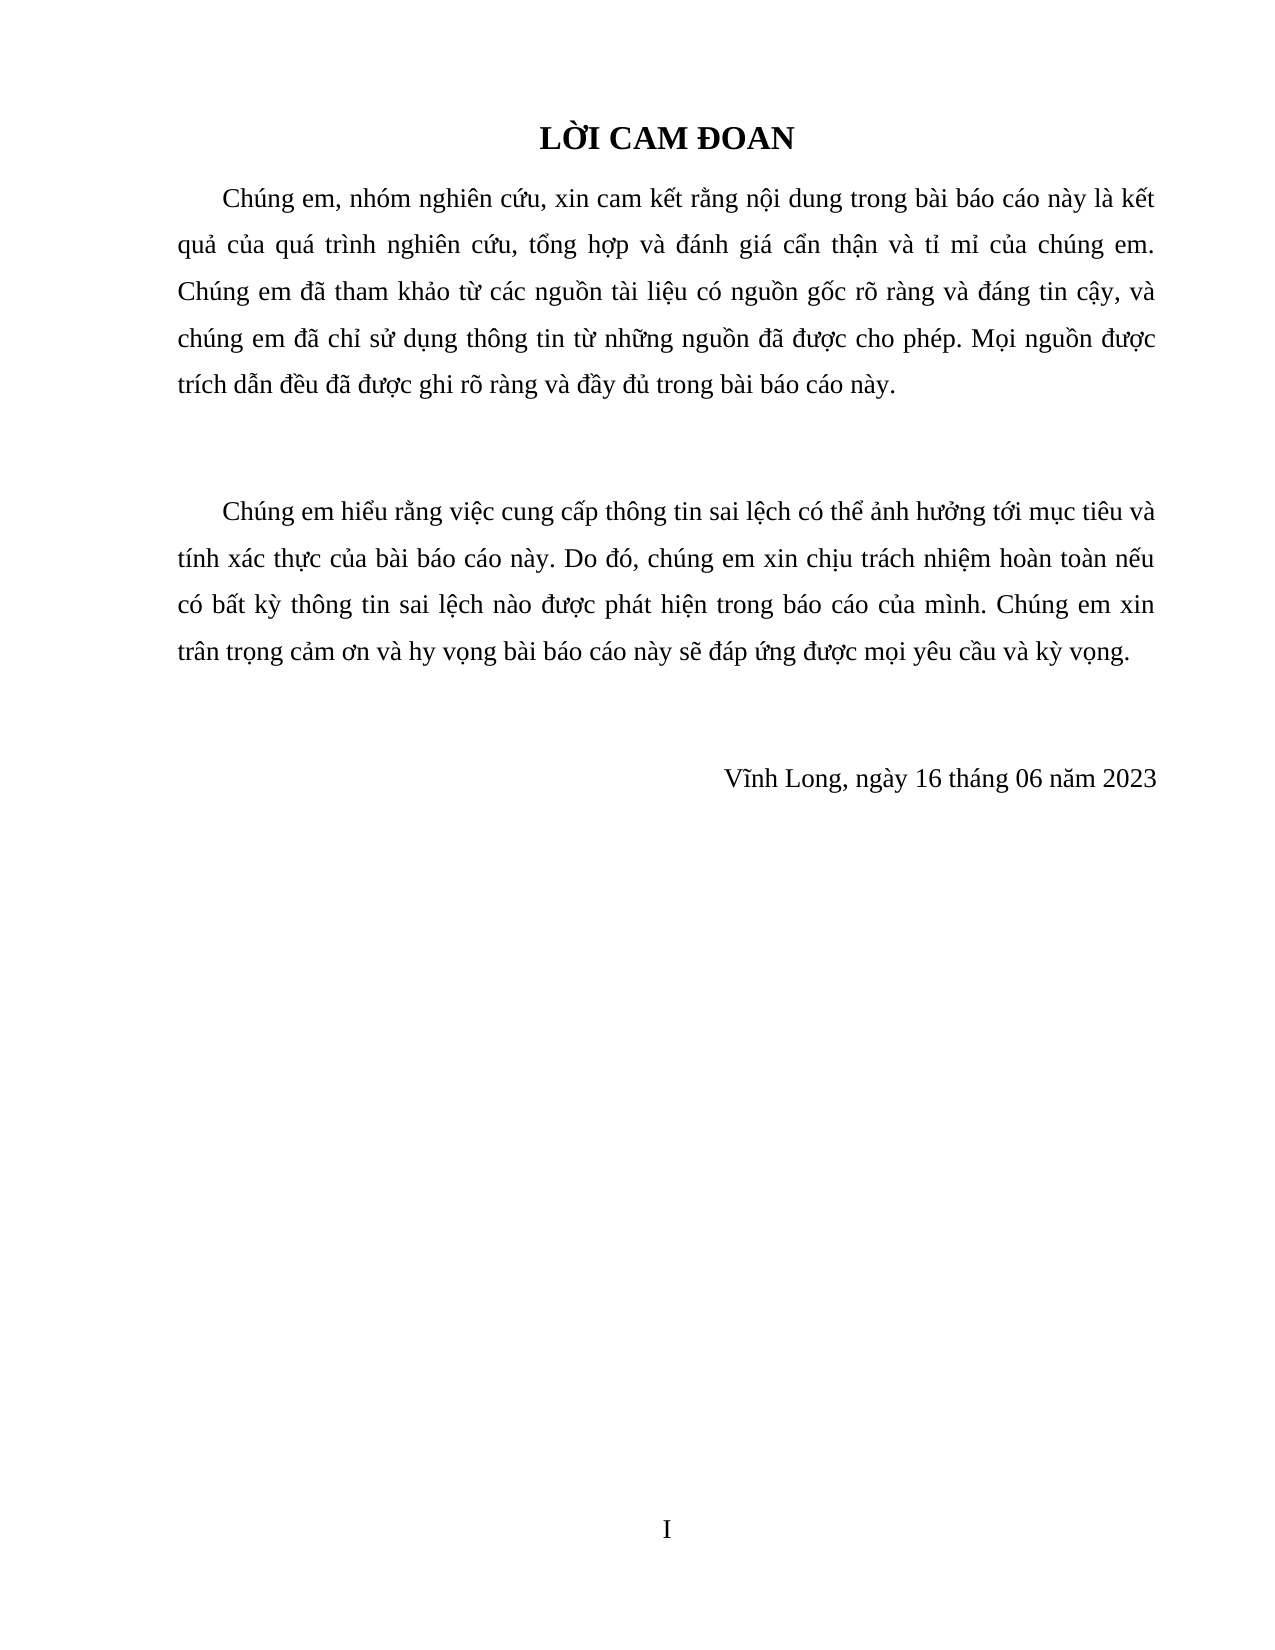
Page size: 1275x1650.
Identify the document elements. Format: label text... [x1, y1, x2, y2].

text Vĩnh Long, ngày 16 tháng 06 năm 2023 [177, 762, 1157, 793]
text Chúng em, nhóm nghiên cứu, xin cam kết rằng nội dung trong bài báo cáo này là kết quả của quá trình nghiên cứu, tổng hợp và đánh giá cẩn thận và tỉ mỉ của chúng em. Chúng em đã tham khảo từ các nguồn tài liệu có nguồn gốc rõ ràng và đáng tin cậy, và chúng em đã chỉ sử dụng thông tin từ những nguồn đã được cho phép. Mọi nguồn được trích dẫn đều đã được ghi rõ ràng và đầy đủ trong bài báo cáo này. [177, 182, 1157, 400]
text Chúng em hiểu rằng việc cung cấp thông tin sai lệch có thể ảnh hưởng tới mục tiêu và tính xác thực của bài báo cáo này. Do đó, chúng em xin chịu trách nhiệm hoàn toàn nếu có bất kỳ thông tin sai lệch nào được phát hiện trong báo cáo của mình. Chúng em xin trân trọng cảm ơn và hy vọng bài báo cáo này sẽ đáp ứng được mọi yêu cầu và kỳ vọng. [177, 495, 1157, 666]
